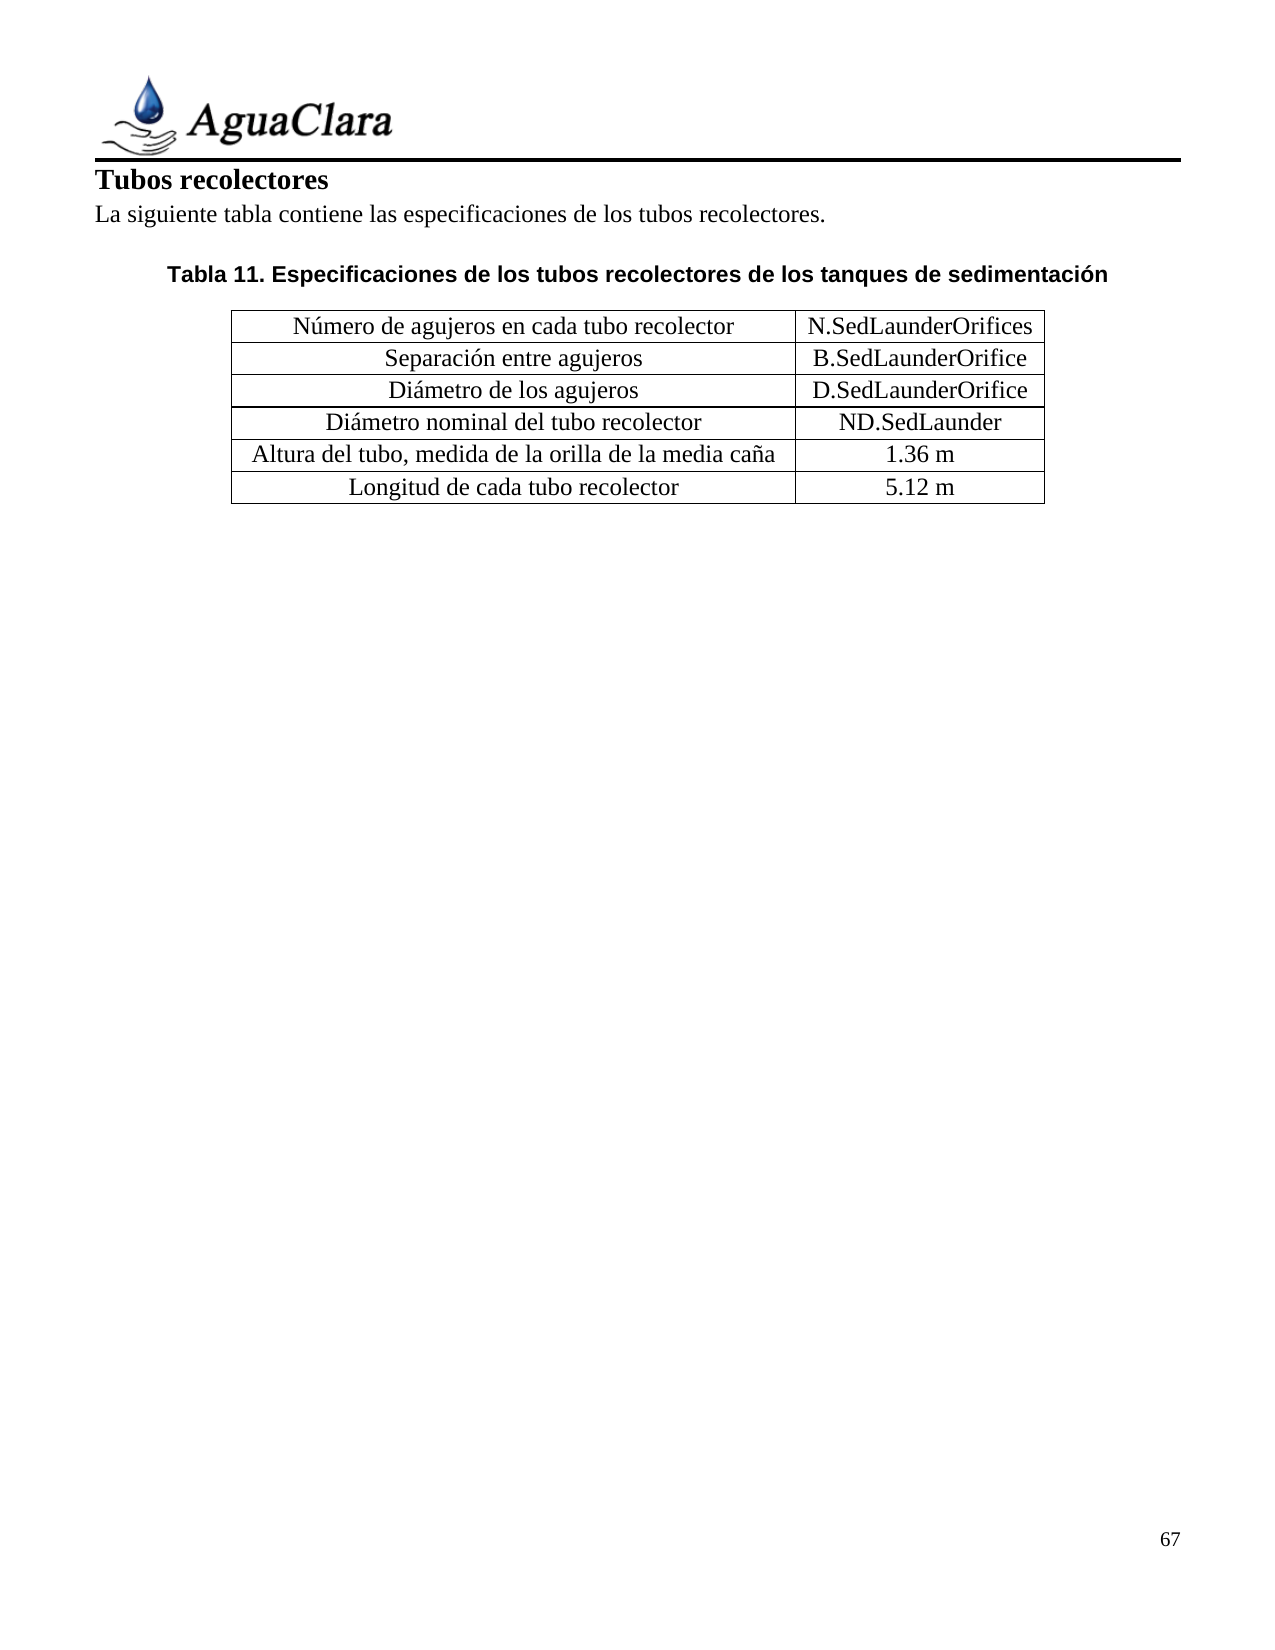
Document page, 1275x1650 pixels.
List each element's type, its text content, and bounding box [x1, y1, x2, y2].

table_cell ND.SedLaunder [796, 408, 1044, 438]
table_cell D.SedLaunderOrifice [796, 375, 1044, 406]
table_cell 5.12 m [796, 472, 1044, 503]
table_cell 1.36 m [796, 440, 1044, 471]
table_cell Diámetro de los agujeros [232, 375, 795, 406]
table_header Número de agujeros en cada tubo recolector [232, 311, 795, 342]
subtitle Tubos recolectores [94, 162, 1181, 196]
table_cell B.SedLaunderOrifice [796, 343, 1044, 374]
table_cell Longitud de cada tubo recolector [232, 472, 795, 503]
table_cell Altura del tubo, medida de la orilla de la media caña [232, 440, 795, 471]
table_cell Separación entre agujeros [232, 343, 795, 374]
text La siguiente tabla contiene las especificaciones de los tubos recolectores. [94, 199, 1181, 227]
table_cell Diámetro nominal del tubo recolector [232, 408, 795, 438]
table_header N.SedLaunderOrifices [796, 311, 1044, 342]
picture [94, 75, 412, 158]
